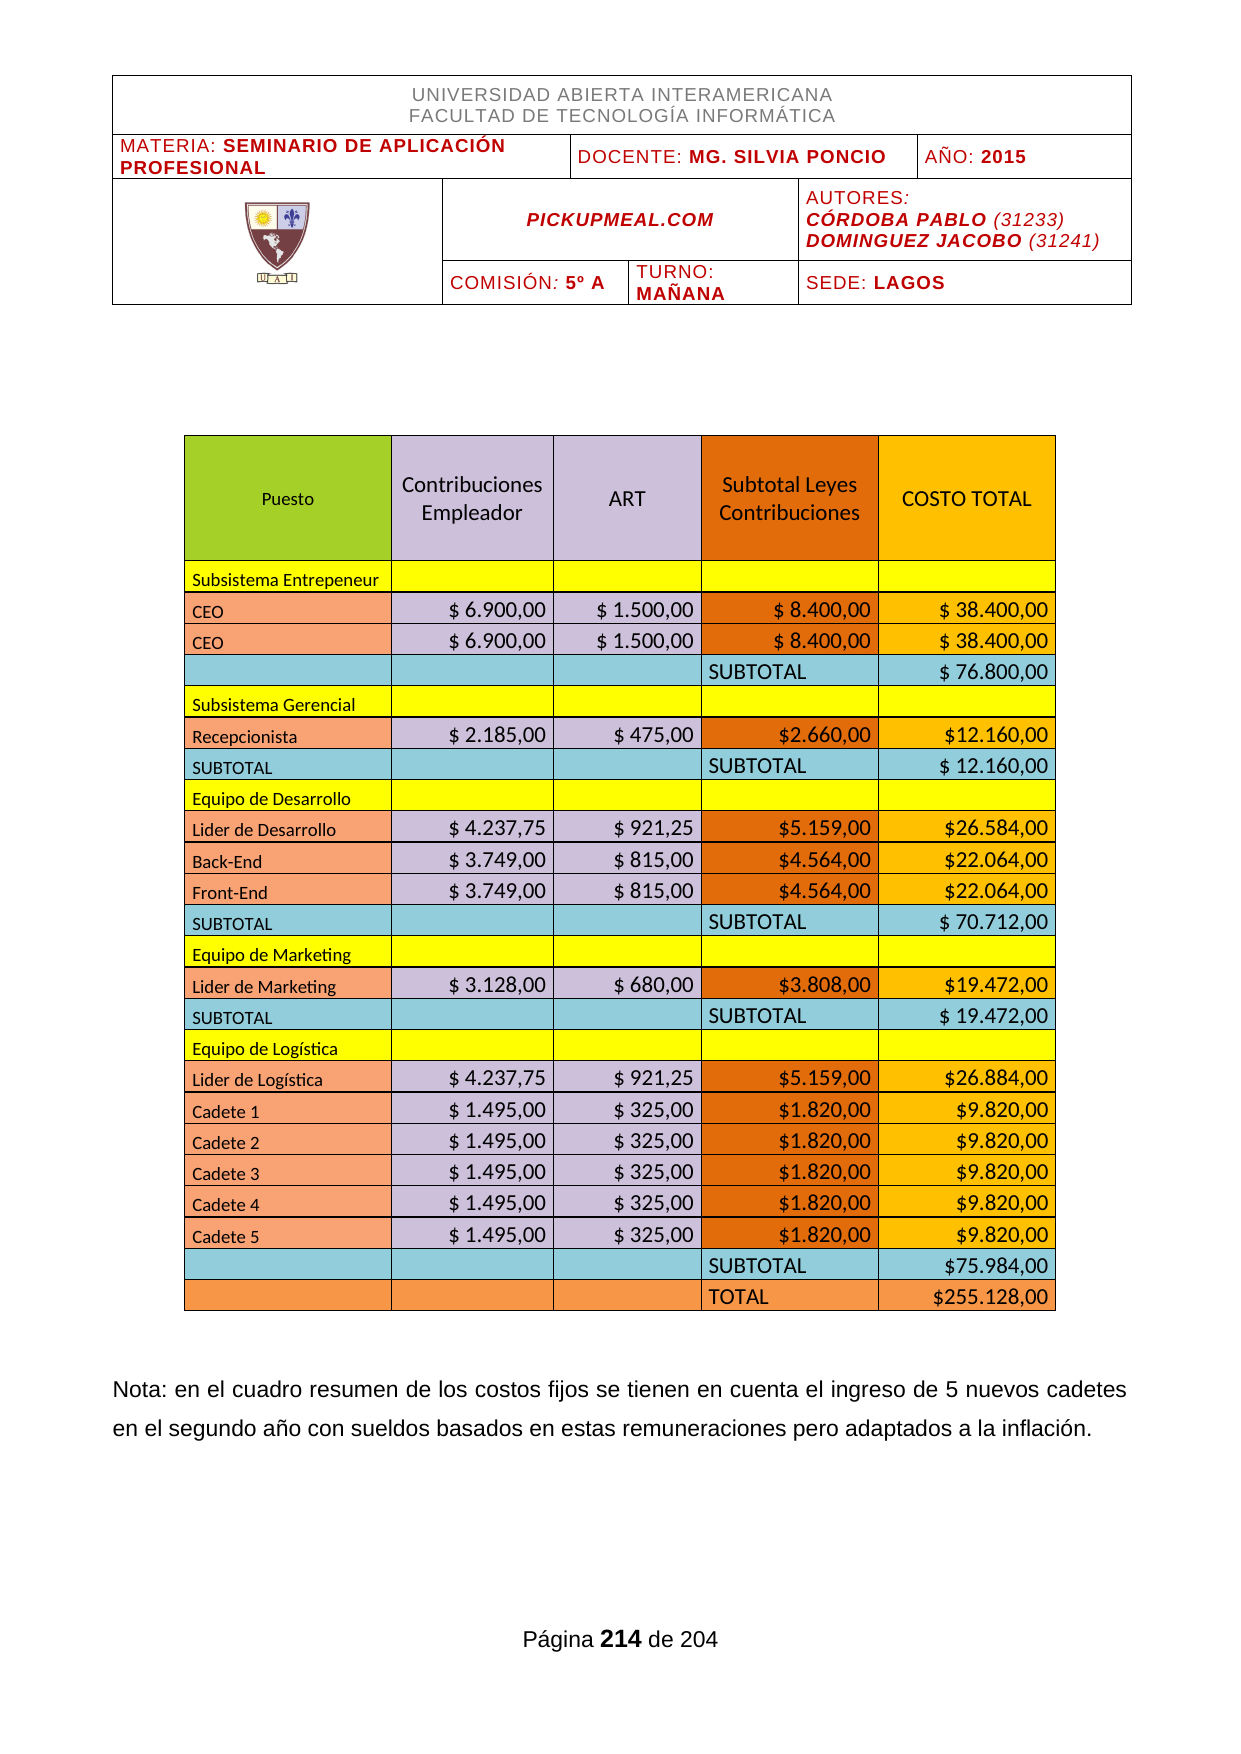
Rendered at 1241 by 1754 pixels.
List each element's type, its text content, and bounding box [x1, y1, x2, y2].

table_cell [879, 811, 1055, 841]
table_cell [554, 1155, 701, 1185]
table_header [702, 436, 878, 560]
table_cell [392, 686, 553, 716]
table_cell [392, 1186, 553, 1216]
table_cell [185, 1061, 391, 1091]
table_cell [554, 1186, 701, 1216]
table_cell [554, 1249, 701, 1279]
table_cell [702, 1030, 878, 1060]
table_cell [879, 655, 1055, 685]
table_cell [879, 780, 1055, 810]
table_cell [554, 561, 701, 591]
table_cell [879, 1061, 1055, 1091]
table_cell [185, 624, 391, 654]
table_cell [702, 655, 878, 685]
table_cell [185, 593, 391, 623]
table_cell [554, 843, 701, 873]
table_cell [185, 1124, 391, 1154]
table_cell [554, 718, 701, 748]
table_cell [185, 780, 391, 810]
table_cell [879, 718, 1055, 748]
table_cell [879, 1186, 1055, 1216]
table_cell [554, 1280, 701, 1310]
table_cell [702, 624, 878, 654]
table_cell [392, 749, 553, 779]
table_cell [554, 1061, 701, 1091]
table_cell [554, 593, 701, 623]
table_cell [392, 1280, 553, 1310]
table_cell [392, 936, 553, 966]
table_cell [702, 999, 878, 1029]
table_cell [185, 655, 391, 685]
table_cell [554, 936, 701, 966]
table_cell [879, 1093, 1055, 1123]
text Nota: en el cuadro resumen de los costos fijos se tienen en cuenta el ingreso de 5 nuevos cadetes en el segundo año con sueldos basados en estas remuneraciones pero adaptados a la inflación. [112, 1376, 1128, 1442]
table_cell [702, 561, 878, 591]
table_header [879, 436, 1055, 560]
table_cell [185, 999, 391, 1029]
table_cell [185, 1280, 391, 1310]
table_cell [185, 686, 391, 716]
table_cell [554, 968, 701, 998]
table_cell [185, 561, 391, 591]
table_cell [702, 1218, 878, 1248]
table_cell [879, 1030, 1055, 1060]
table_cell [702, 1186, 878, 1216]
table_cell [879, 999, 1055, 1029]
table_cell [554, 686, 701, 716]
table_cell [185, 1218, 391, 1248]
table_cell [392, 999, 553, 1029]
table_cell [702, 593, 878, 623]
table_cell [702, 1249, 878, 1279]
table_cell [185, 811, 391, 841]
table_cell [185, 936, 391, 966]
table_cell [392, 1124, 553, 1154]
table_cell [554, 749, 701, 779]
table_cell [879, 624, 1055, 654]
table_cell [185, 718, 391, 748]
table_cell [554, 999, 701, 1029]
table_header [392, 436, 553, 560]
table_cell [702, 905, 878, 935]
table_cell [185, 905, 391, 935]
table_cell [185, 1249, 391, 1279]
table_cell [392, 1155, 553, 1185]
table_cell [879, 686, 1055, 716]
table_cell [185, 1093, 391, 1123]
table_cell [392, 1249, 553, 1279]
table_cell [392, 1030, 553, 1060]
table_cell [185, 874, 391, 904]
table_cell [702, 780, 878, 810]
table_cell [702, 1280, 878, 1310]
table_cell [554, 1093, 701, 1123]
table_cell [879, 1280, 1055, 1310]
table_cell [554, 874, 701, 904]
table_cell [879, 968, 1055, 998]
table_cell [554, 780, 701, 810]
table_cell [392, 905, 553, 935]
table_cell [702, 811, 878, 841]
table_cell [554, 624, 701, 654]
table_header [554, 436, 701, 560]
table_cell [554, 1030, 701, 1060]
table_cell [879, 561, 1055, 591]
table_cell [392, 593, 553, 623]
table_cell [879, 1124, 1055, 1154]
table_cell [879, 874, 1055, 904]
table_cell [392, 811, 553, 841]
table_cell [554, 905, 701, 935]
picture [230, 196, 325, 287]
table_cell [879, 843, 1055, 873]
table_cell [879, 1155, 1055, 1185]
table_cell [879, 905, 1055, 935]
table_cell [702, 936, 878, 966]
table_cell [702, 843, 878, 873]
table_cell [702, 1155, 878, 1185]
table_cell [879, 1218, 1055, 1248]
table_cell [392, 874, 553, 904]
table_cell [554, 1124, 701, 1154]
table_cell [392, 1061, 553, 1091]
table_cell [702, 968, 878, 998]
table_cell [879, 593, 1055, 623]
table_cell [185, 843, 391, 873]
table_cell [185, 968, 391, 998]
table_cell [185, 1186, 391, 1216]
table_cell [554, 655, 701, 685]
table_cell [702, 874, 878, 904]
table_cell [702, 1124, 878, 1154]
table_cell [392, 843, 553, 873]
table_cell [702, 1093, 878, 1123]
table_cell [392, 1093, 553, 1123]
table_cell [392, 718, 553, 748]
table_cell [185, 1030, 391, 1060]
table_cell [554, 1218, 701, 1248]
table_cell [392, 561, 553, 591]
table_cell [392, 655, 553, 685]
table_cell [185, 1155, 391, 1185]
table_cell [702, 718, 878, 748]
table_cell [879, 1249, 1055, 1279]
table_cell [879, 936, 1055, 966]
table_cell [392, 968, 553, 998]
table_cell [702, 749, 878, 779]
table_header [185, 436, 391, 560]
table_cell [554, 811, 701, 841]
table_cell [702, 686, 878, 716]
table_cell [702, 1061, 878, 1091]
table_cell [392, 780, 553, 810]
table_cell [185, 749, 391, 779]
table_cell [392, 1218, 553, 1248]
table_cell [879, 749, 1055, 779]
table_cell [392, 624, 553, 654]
